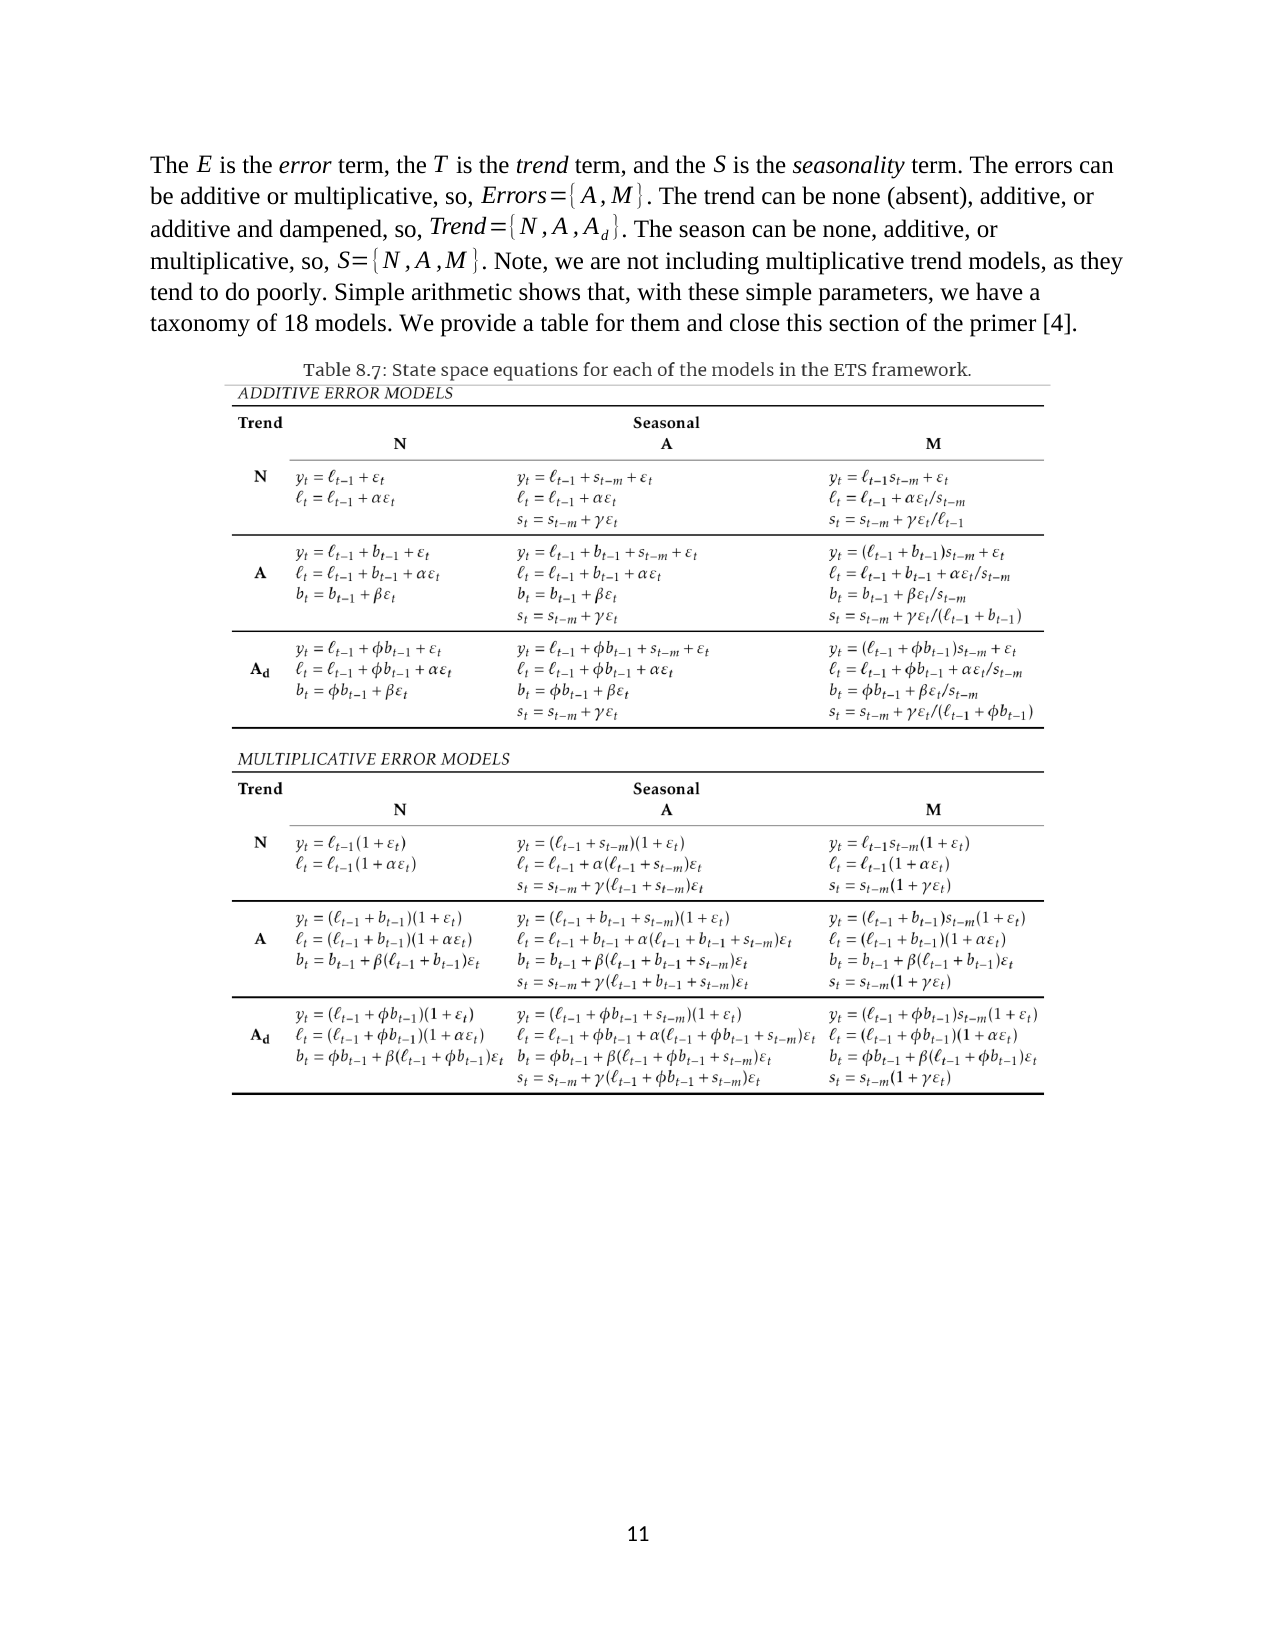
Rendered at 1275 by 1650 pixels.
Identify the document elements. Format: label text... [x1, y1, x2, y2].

picture [213, 356, 1062, 1108]
text The is the error term, the is the trend term, and the is the seasonality term. The errors can be additive or multiplicative, so, . The trend can be none (absent), additive, or additive and dampened, so, . The season can be none, additive, or multiplicative, so, . Note, we are not including multiplicative trend models, as they tend to do poorly. Simple arithmetic shows that, with these simple parameters, we have a taxonomy of 18 models. We provide a table for them and close this section of the primer [4]. [150, 150, 1125, 337]
